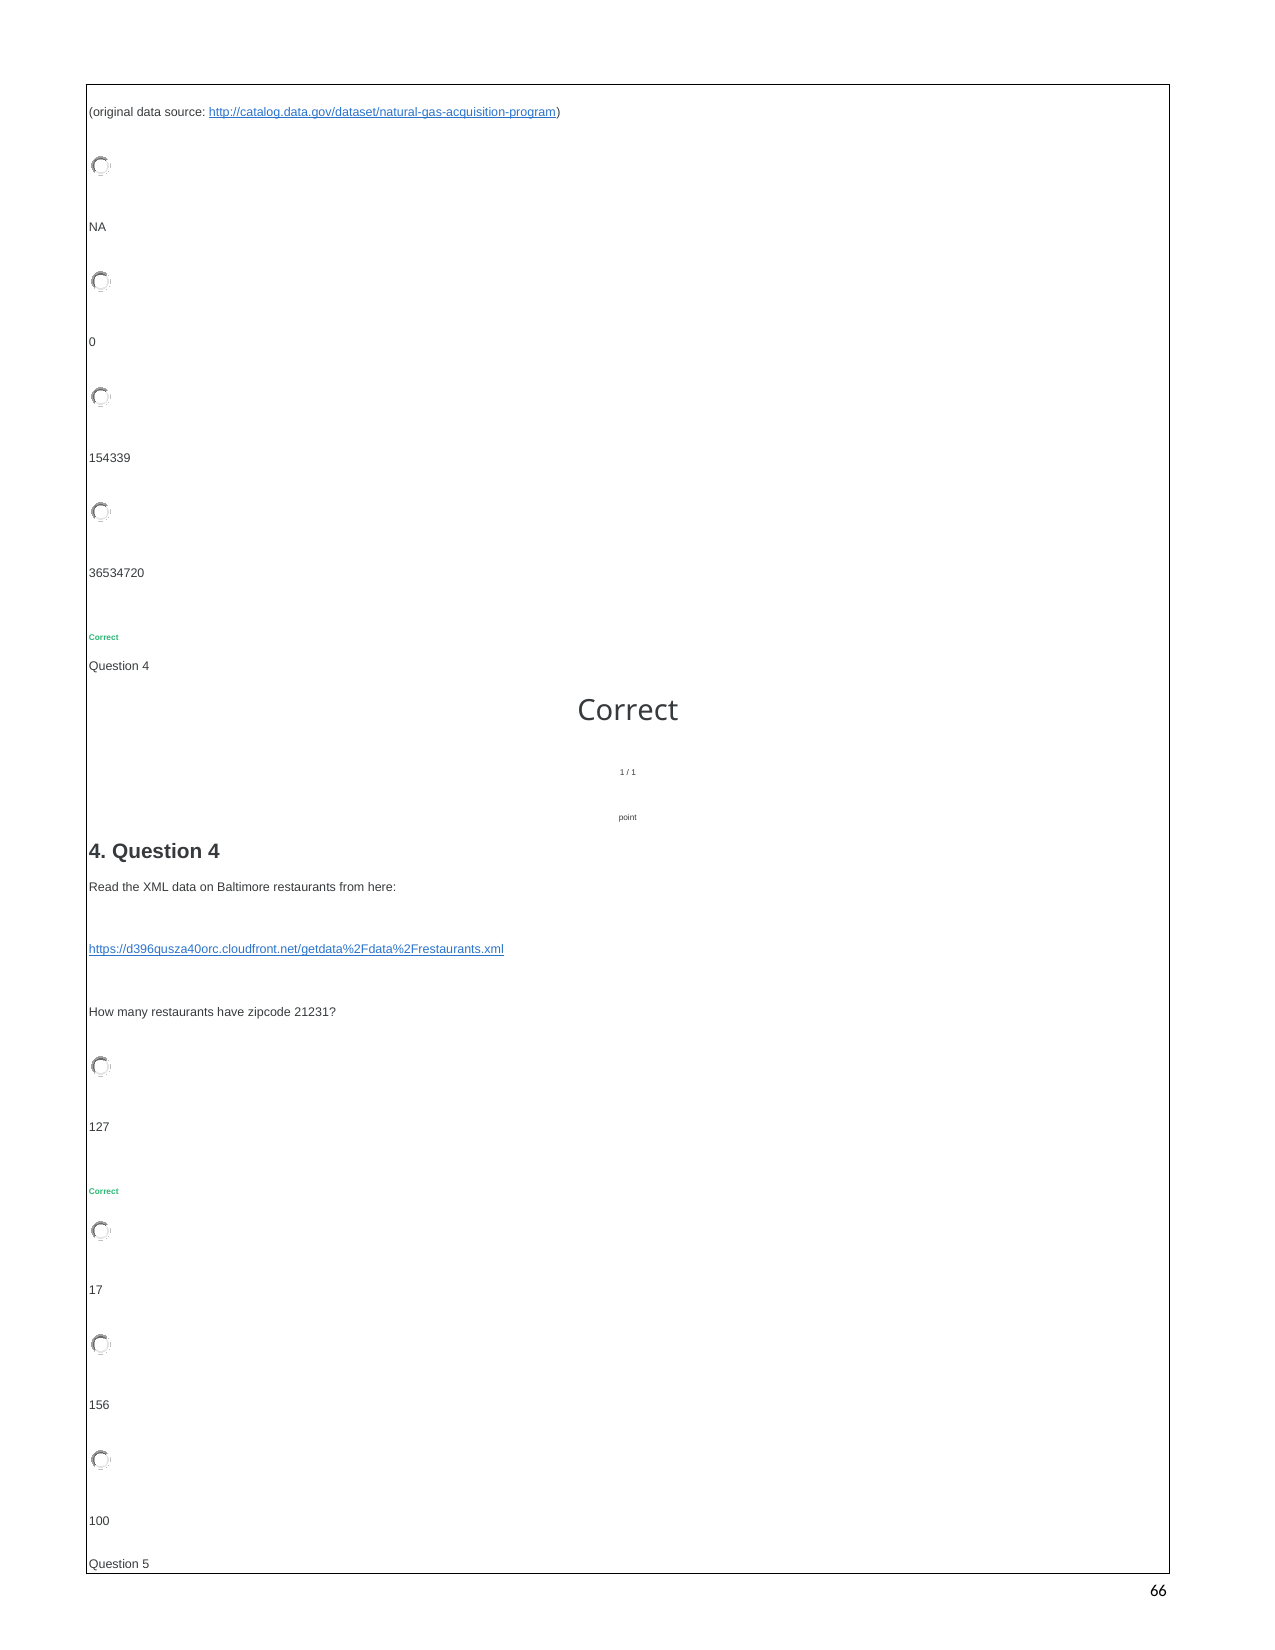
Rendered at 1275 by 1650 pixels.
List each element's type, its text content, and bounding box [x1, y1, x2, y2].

text (original data source: http://catalog.data.gov/dataset/natural-gas-acquisition-program) [87, 85, 1169, 119]
text https://d396qusza40orc.cloudfront.net/getdata%2Fdata%2Frestaurants.xml [87, 922, 1169, 956]
text Question 5 [87, 1553, 1169, 1573]
text 127 [87, 1100, 1169, 1134]
text Correct [87, 606, 1169, 642]
text 100 [87, 1493, 1169, 1527]
text 156 [87, 1378, 1169, 1412]
text 1 / 1 [87, 746, 1169, 777]
text Correct [87, 1160, 1169, 1196]
text 17 [87, 1262, 1169, 1297]
text 0 [87, 315, 1169, 349]
text point [87, 791, 1169, 822]
text 36534720 [87, 546, 1169, 580]
text Question 4 [87, 656, 1169, 673]
text Read the XML data on Baltimore restaurants from here: [89, 863, 1167, 894]
text How many restaurants have zipcode 21231? [87, 984, 1169, 1019]
text 154339 [87, 430, 1169, 465]
subtitle 4. Question 4 [87, 836, 1169, 863]
text NA [87, 200, 1169, 234]
text Correct [87, 687, 1169, 729]
